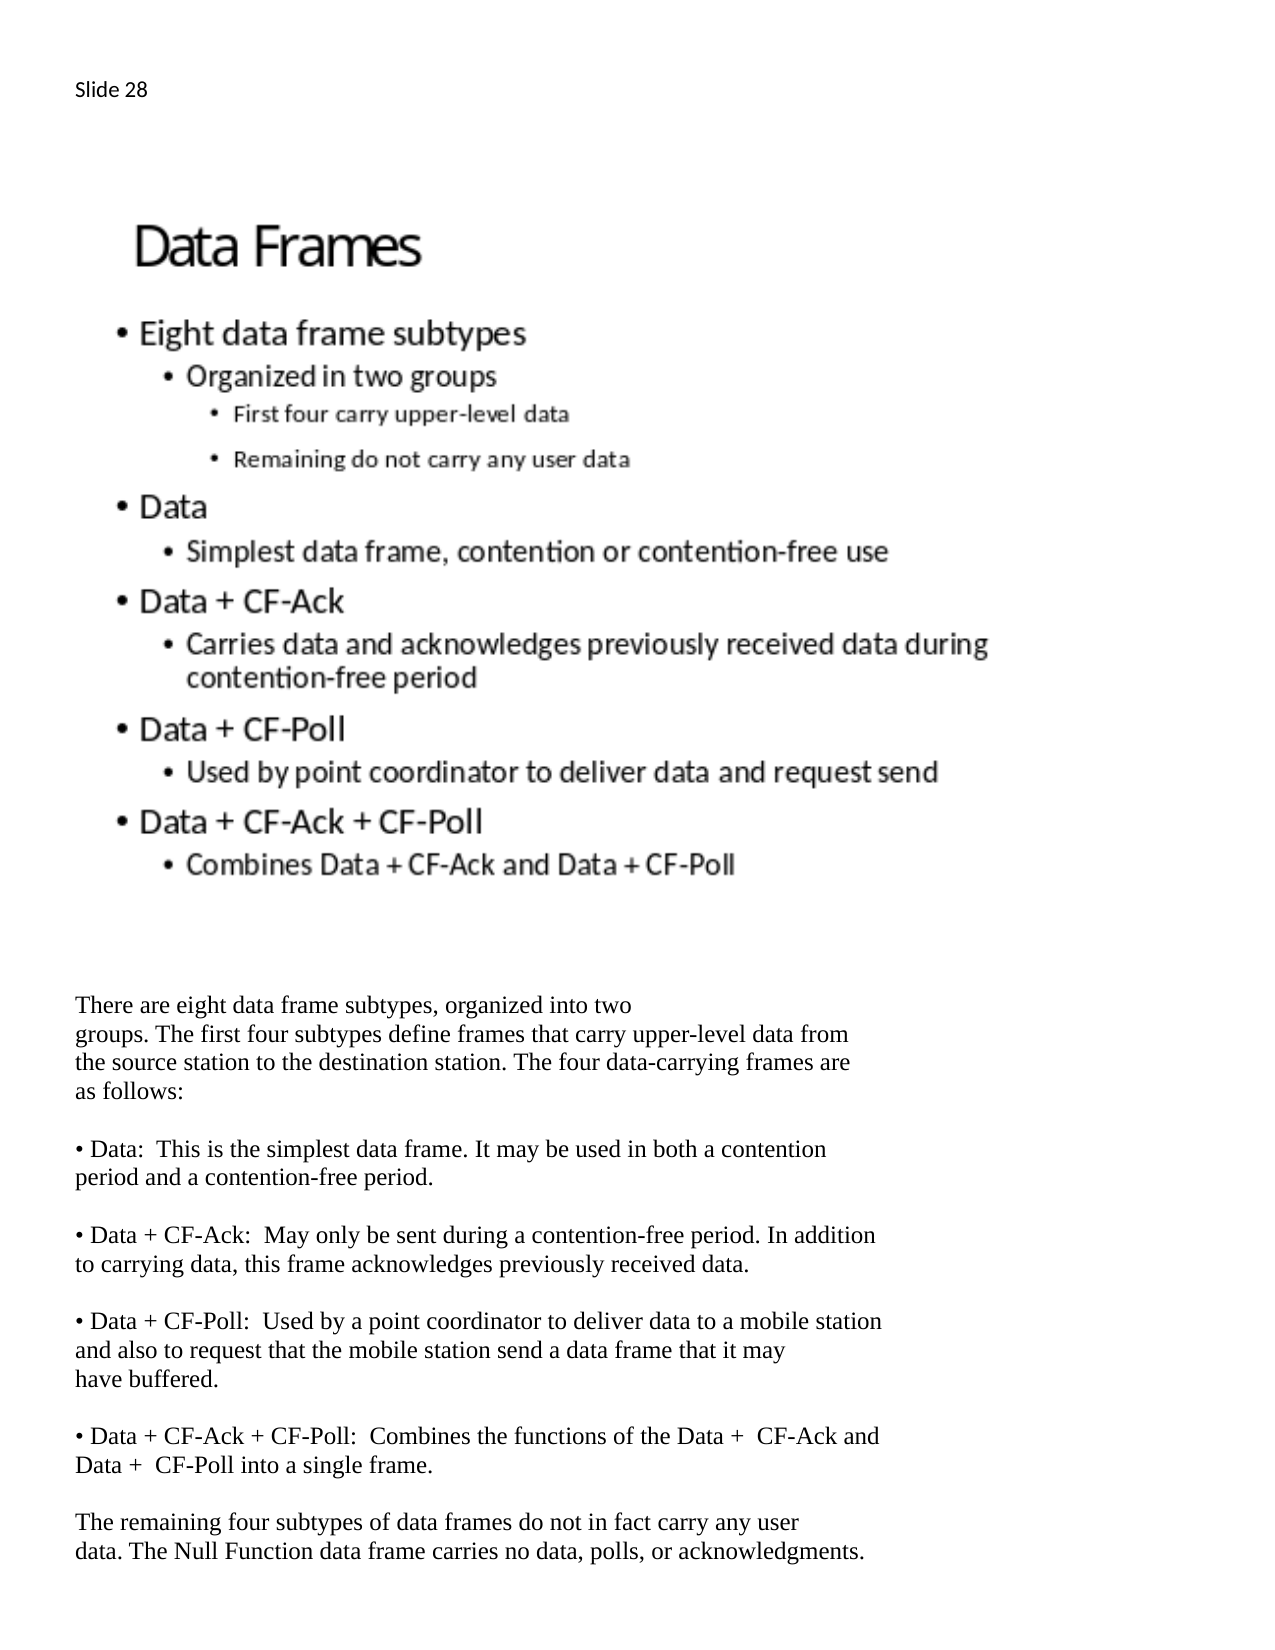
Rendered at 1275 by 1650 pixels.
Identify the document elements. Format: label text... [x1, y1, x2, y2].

text and also to request that the mobile station send a data frame that it may [75, 1335, 1200, 1364]
text as follows: [75, 1076, 1200, 1105]
text Data + CF-Poll into a single frame. [75, 1450, 1200, 1479]
text • Data + CF-Poll: Used by a point coordinator to deliver data to a mobile station [75, 1306, 1200, 1335]
text • Data + CF-Ack + CF-Poll: Combines the functions of the Data + CF-Ack and [75, 1421, 1200, 1450]
text • Data: This is the simplest data frame. It may be used in both a contention [75, 1134, 1200, 1162]
text There are eight data frame subtypes, organized into two [75, 990, 1200, 1019]
text data. The Null Function data frame carries no data, polls, or acknowledgments. [75, 1536, 1200, 1565]
text groups. The first four subtypes define frames that carry upper-level data from [75, 1019, 1200, 1047]
text the source station to the destination station. The four data-carrying frames are [75, 1047, 1200, 1076]
text to carrying data, this frame acknowledges previously received data. [75, 1249, 1200, 1277]
text period and a contention-free period. [75, 1162, 1200, 1191]
text have buffered. [75, 1364, 1200, 1392]
text Slide 28 [75, 75, 1200, 103]
text The remaining four subtypes of data frames do not in fact carry any user [75, 1507, 1200, 1536]
text • Data + CF-Ack: May only be sent during a contention-free period. In addition [75, 1220, 1200, 1249]
